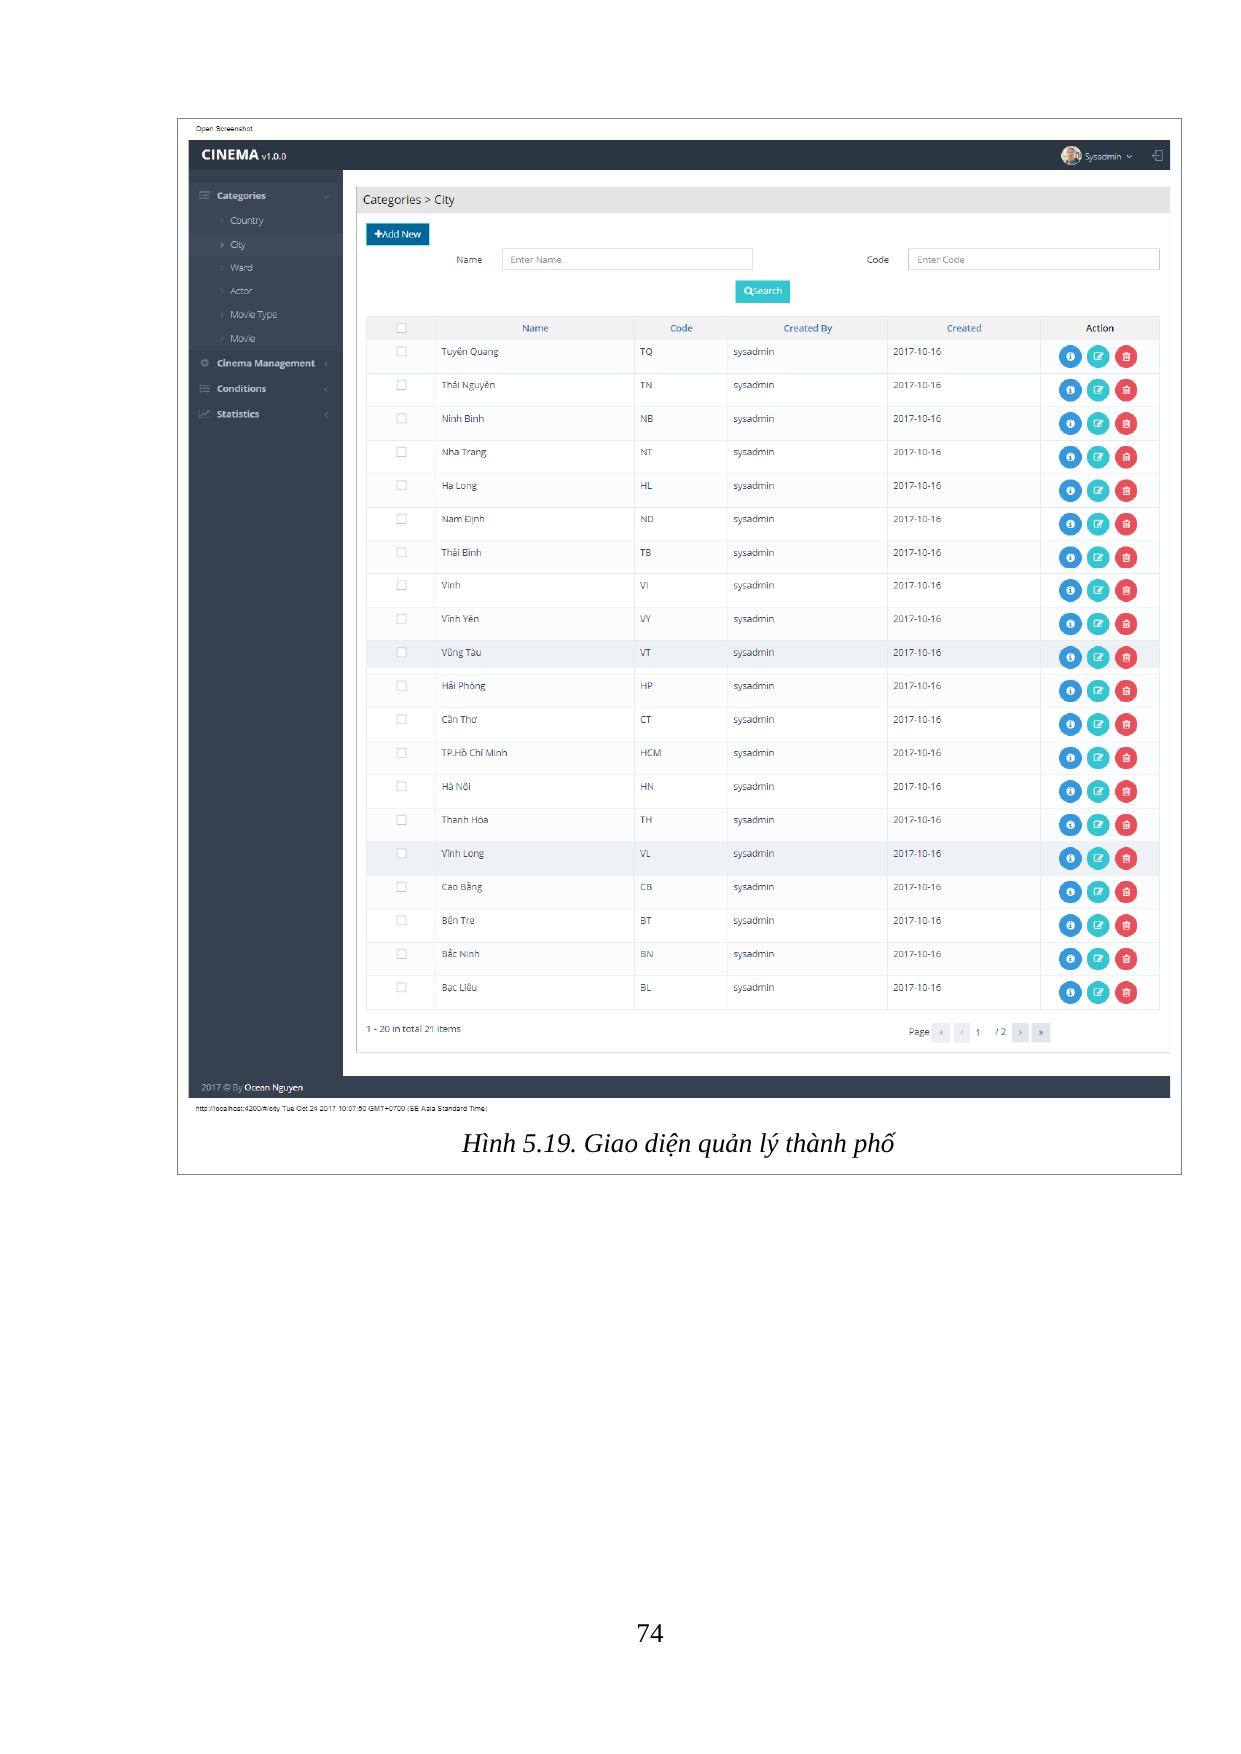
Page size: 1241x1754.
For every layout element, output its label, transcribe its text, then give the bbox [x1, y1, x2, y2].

picture [188, 125, 1171, 1112]
table_cell Hình 5.6. Giao diện quản lý thành phố Hình 5.7. Giao diện xem chi tiết một thành phố Hình 5.8. Giao diện thêm mới một thành phố Hình 5.9. Giao diện chỉnh sửa thông tin thành phố Hình 5.10. Giao diện xóa 1 thành phố Hình 5.11. Giao diện xóa nhiều thành phố Hình 5.12. Giao diện tìm kiếm thành phố [178, 119, 1181, 1173]
